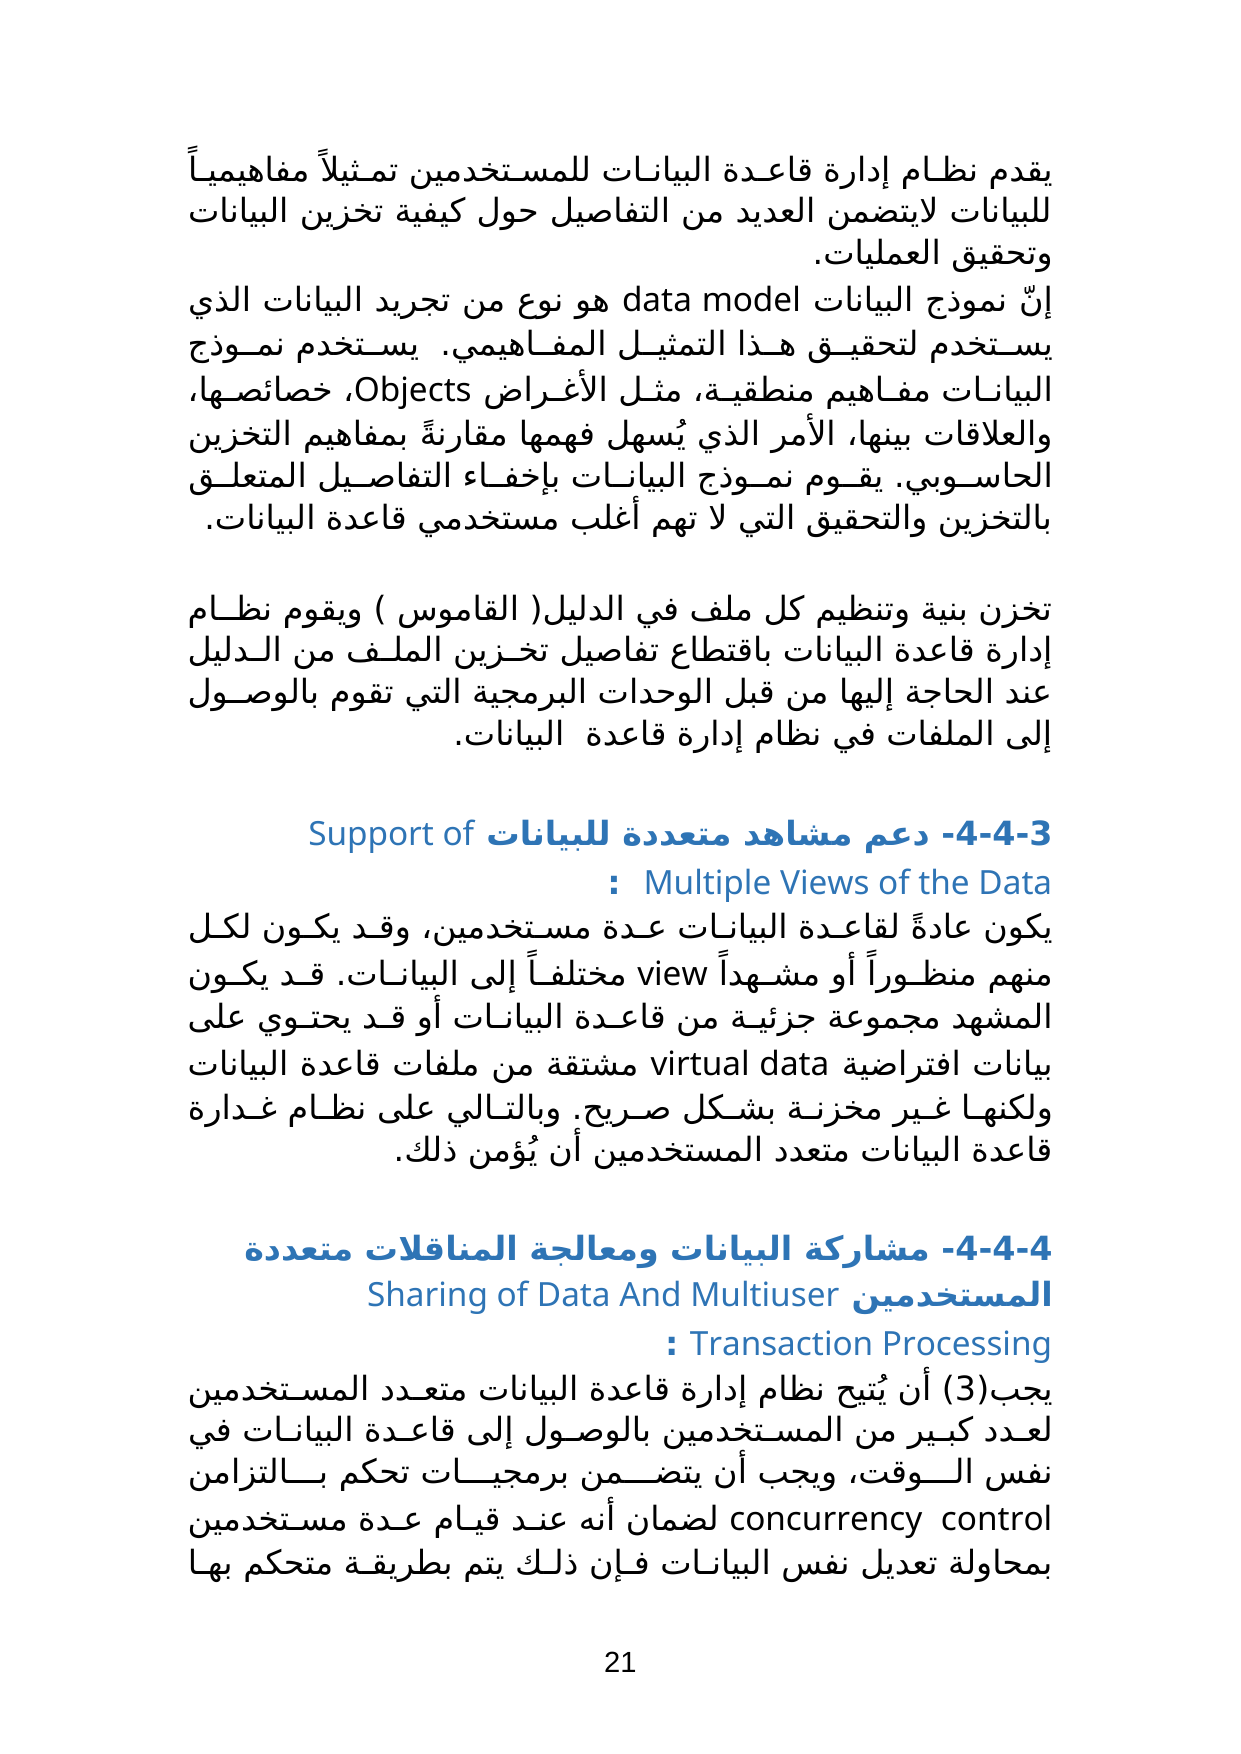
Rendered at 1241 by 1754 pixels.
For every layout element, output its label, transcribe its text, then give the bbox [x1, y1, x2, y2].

subtitle 4-4-3- دعم مشاهد متعددة للبيانات Support of Multiple Views of the Data : [187, 809, 1053, 904]
subtitle 4-4-4- مشاركة البيانات ومعالجة المناقلات متعددة المستخدمين Sharing of Data And Multiuser Transaction Processing : [187, 1229, 1053, 1365]
text تخزن بنية وتنظيم كل ملف في الدليل( القاموس ) ويقوم نظام إدارة قاعدة البيانات باقتطاع تفاصيل تخزين الملف من الدليل عند الحاجة إليها من قبل الوحدات البرمجية التي تقوم بالوصول إلى الملفات في نظام إدارة قاعدة البيانات. [187, 589, 1053, 753]
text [187, 1369, 1053, 1582]
text يقدم نظام إدارة قاعدة البيانات للمستخدمين تمثيلاً مفاهيمياً للبيانات لايتضمن العديد من التفاصيل حول كيفية تخزين البيانات وتحقيق العمليات. [187, 150, 1053, 273]
text إنّ نموذج البيانات data model هو نوع من تجريد البيانات الذي يستخدم لتحقيق هذا التمثيل المفاهيمي. يستخدم نموذج البيانات مفاهيم منطقية، مثل الأغراض Objects، خصائصها، والعلاقات بينها، الأمر الذي يُسهل فهمها مقارنةً بمفاهيم التخزين الحاسوبي. يقوم نموذج البيانات بإخفاء التفاصيل المتعلق بالتخزين والتحقيق التي لا تهم أغلب مستخدمي قاعدة البيانات. [187, 276, 1053, 537]
text يكون عادةً لقاعدة البيانات عدة مستخدمين، وقد يكون لكل منهم منظوراً أو مشهداً view مختلفاً إلى البيانات. قد يكون المشهد مجموعة جزئية من قاعدة البيانات أو قد يحتوي على بيانات افتراضية virtual data مشتقة من ملفات قاعدة البيانات ولكنها غير مخزنة بشكل صريح. وبالتالي على نظام غدارة قاعدة البيانات متعدد المستخدمين أن يُؤمن ذلك. [187, 907, 1053, 1169]
